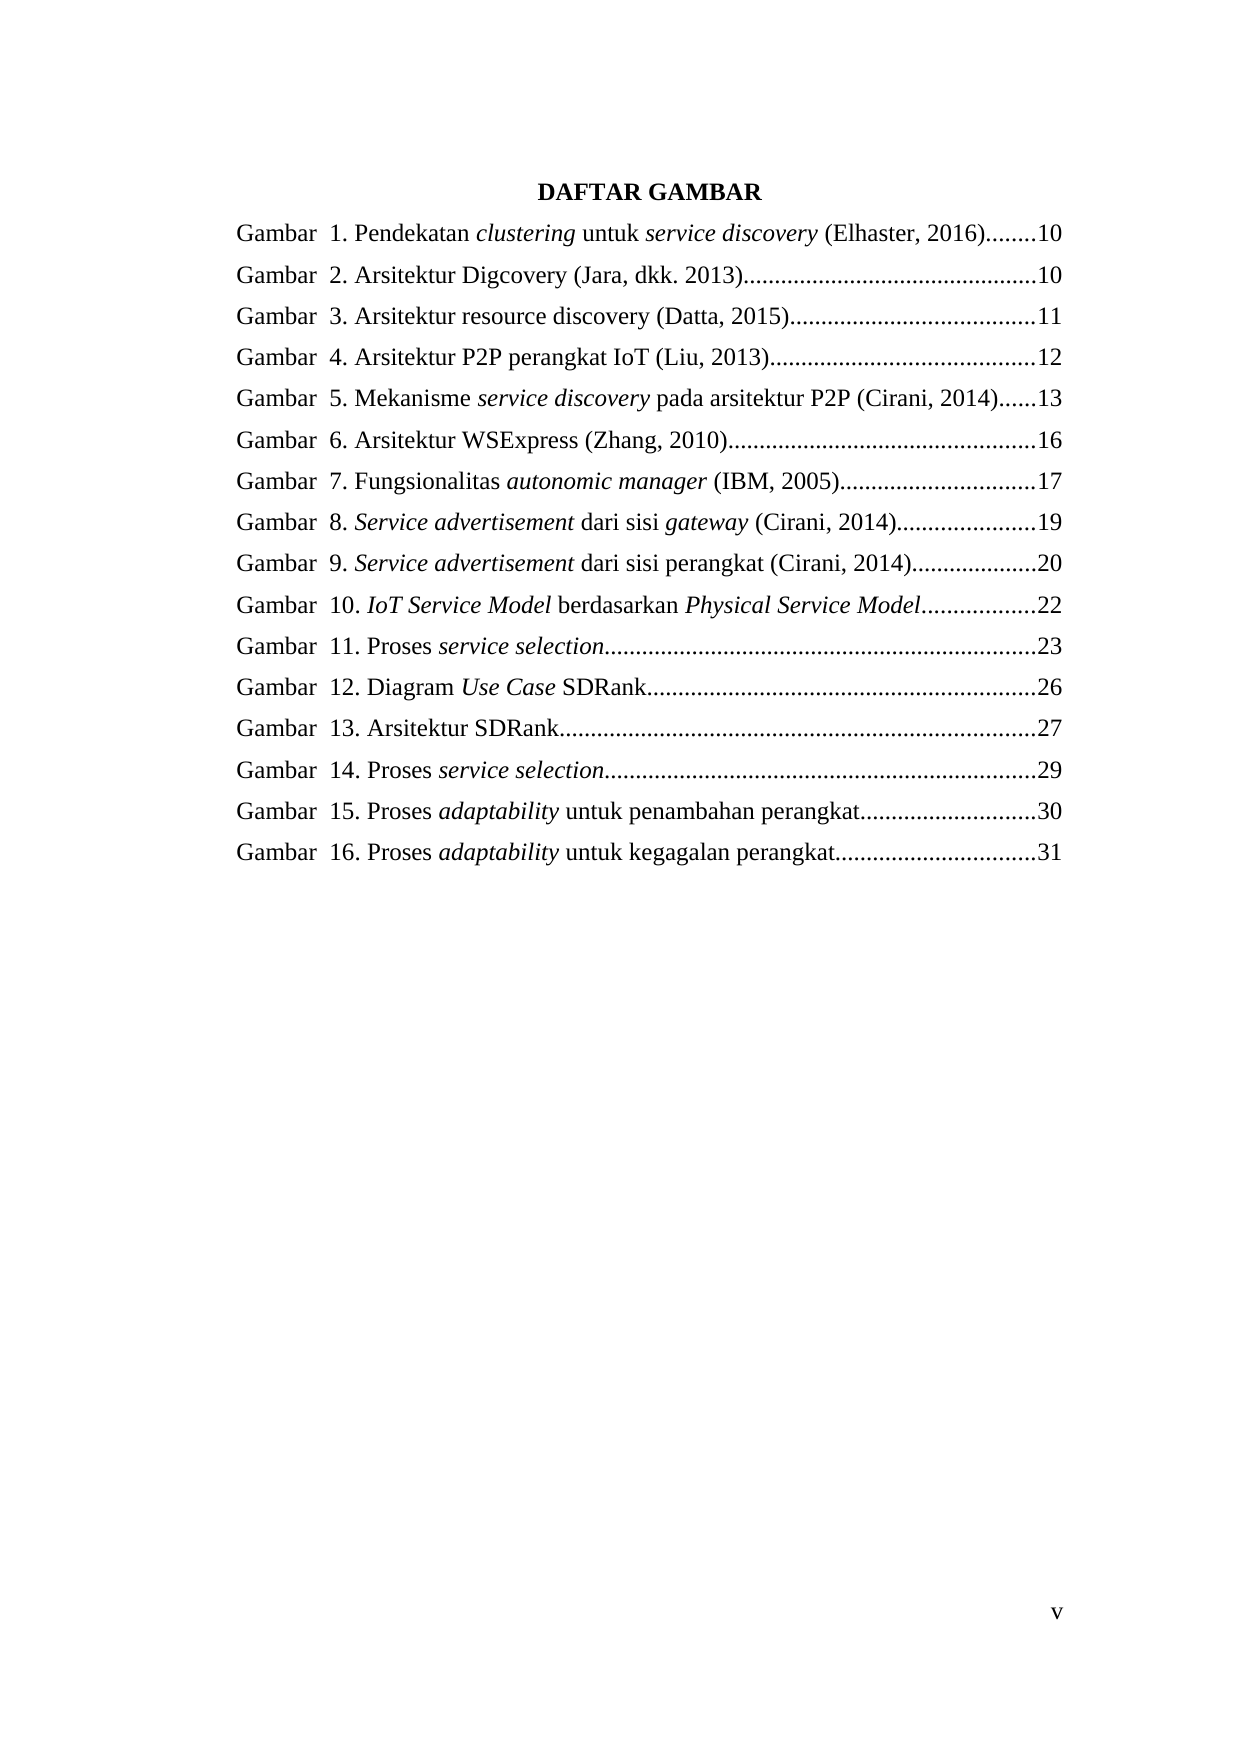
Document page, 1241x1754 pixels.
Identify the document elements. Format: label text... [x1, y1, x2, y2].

text Gambar 12. Diagram Use Case SDRank 26 [236, 672, 1063, 701]
text Gambar 3. Arsitektur resource discovery (Datta, 2015) 11 [236, 301, 1063, 330]
text Gambar 14. Proses service selection 29 [236, 755, 1063, 783]
text Gambar 5. Mekanisme service discovery pada arsitektur P2P (Cirani, 2014) 13 [236, 383, 1063, 412]
text Gambar 15. Proses adaptability untuk penambahan perangkat 30 [236, 796, 1063, 825]
text Gambar 10. IoT Service Model berdasarkan Physical Service Model 22 [236, 590, 1063, 618]
text Gambar 9. Service advertisement dari sisi perangkat (Cirani, 2014) 20 [236, 548, 1063, 577]
subtitle DAFTAR GAMBAR [236, 177, 1063, 206]
text Gambar 16. Proses adaptability untuk kegagalan perangkat 31 [236, 837, 1063, 866]
text Gambar 13. Arsitektur SDRank 27 [236, 713, 1063, 742]
text Gambar 2. Arsitektur Digcovery (Jara, dkk. 2013). 10 [236, 260, 1063, 288]
text Gambar 11. Proses service selection 23 [236, 631, 1063, 660]
text Gambar 6. Arsitektur WSExpress (Zhang, 2010) 16 [236, 425, 1063, 453]
text Gambar 8. Service advertisement dari sisi gateway (Cirani, 2014) 19 [236, 507, 1063, 536]
text Gambar 7. Fungsionalitas autonomic manager (IBM, 2005) 17 [236, 466, 1063, 495]
text Gambar 1. Pendekatan clustering untuk service discovery (Elhaster, 2016) 10 [236, 218, 1063, 247]
text Gambar 4. Arsitektur P2P perangkat IoT (Liu, 2013) 12 [236, 342, 1063, 371]
